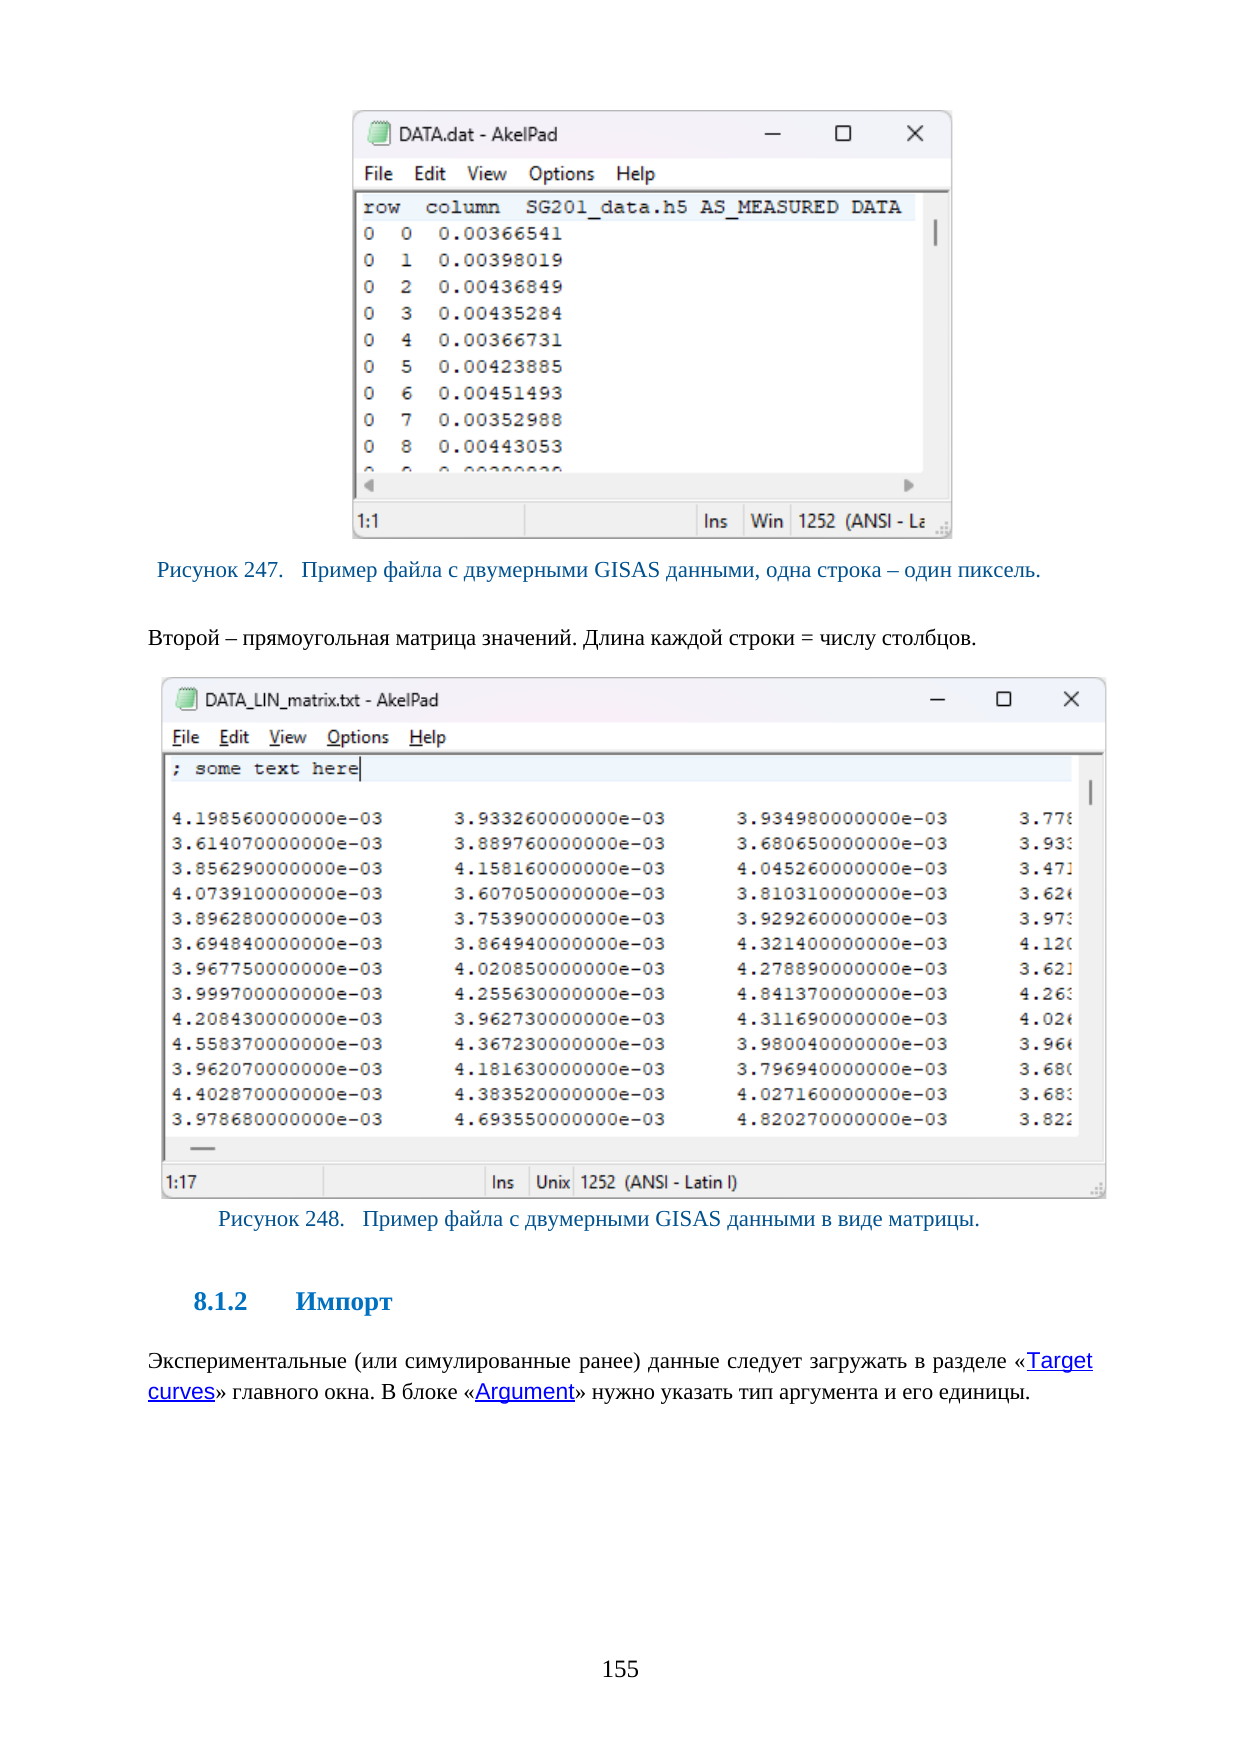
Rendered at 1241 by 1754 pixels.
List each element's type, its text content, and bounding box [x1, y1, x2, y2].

text Экспериментальные (или симулированные ранее) данные следует загружать в разделе «Target curves» главного окна. В блоке «Argument» нужно указать тип аргумента и его единицы. [148, 1347, 1093, 1404]
picture [161, 677, 1107, 1199]
picture [352, 110, 953, 539]
subtitle Импорт [193, 1285, 1093, 1316]
text Второй – прямоугольная матрица значений. Длина каждой строки = числу столбцов. [148, 623, 1093, 650]
list Пример файла c двумерными GISAS данными в виде матрицы. [178, 1199, 1093, 1231]
